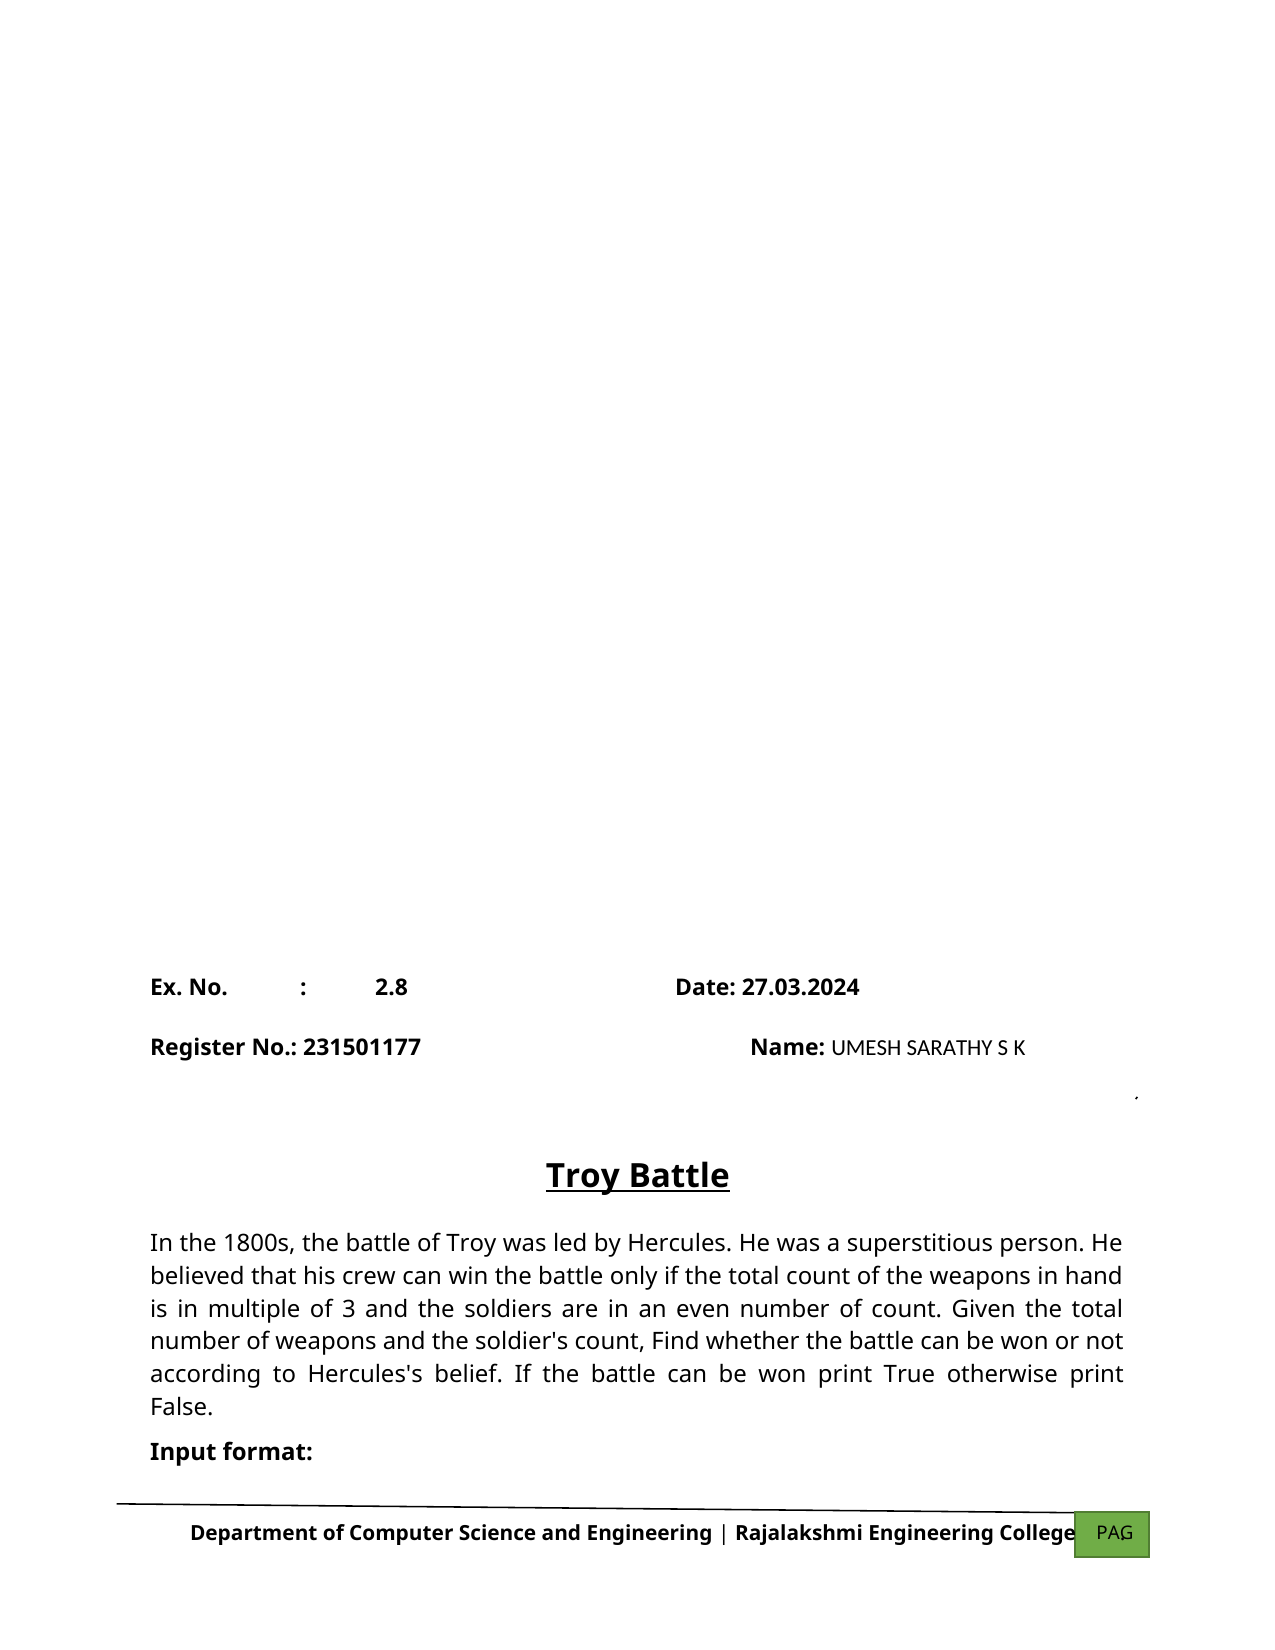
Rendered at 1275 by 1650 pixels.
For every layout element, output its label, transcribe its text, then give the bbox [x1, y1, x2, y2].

text Input format: [150, 1434, 1125, 1467]
text Register No.: 231501177 Name: UMESH SARATHY S K [150, 1031, 1125, 1062]
text In the 1800s, the battle of Troy was led by Hercules. He was a superstitious person. He believed that his crew can win the battle only if the total count of the weapons in hand is in multiple of 3 and the soldiers are in an even number of count. Given the total number of weapons and the soldier's count, Find whether the battle can be won or not according to Hercules's belief. If the battle can be won print True otherwise print False. [150, 1226, 1125, 1422]
text Ex. No. : 2.8 Date: 27.03.2024 [150, 970, 1125, 1002]
text Troy Battle [150, 1152, 1125, 1197]
